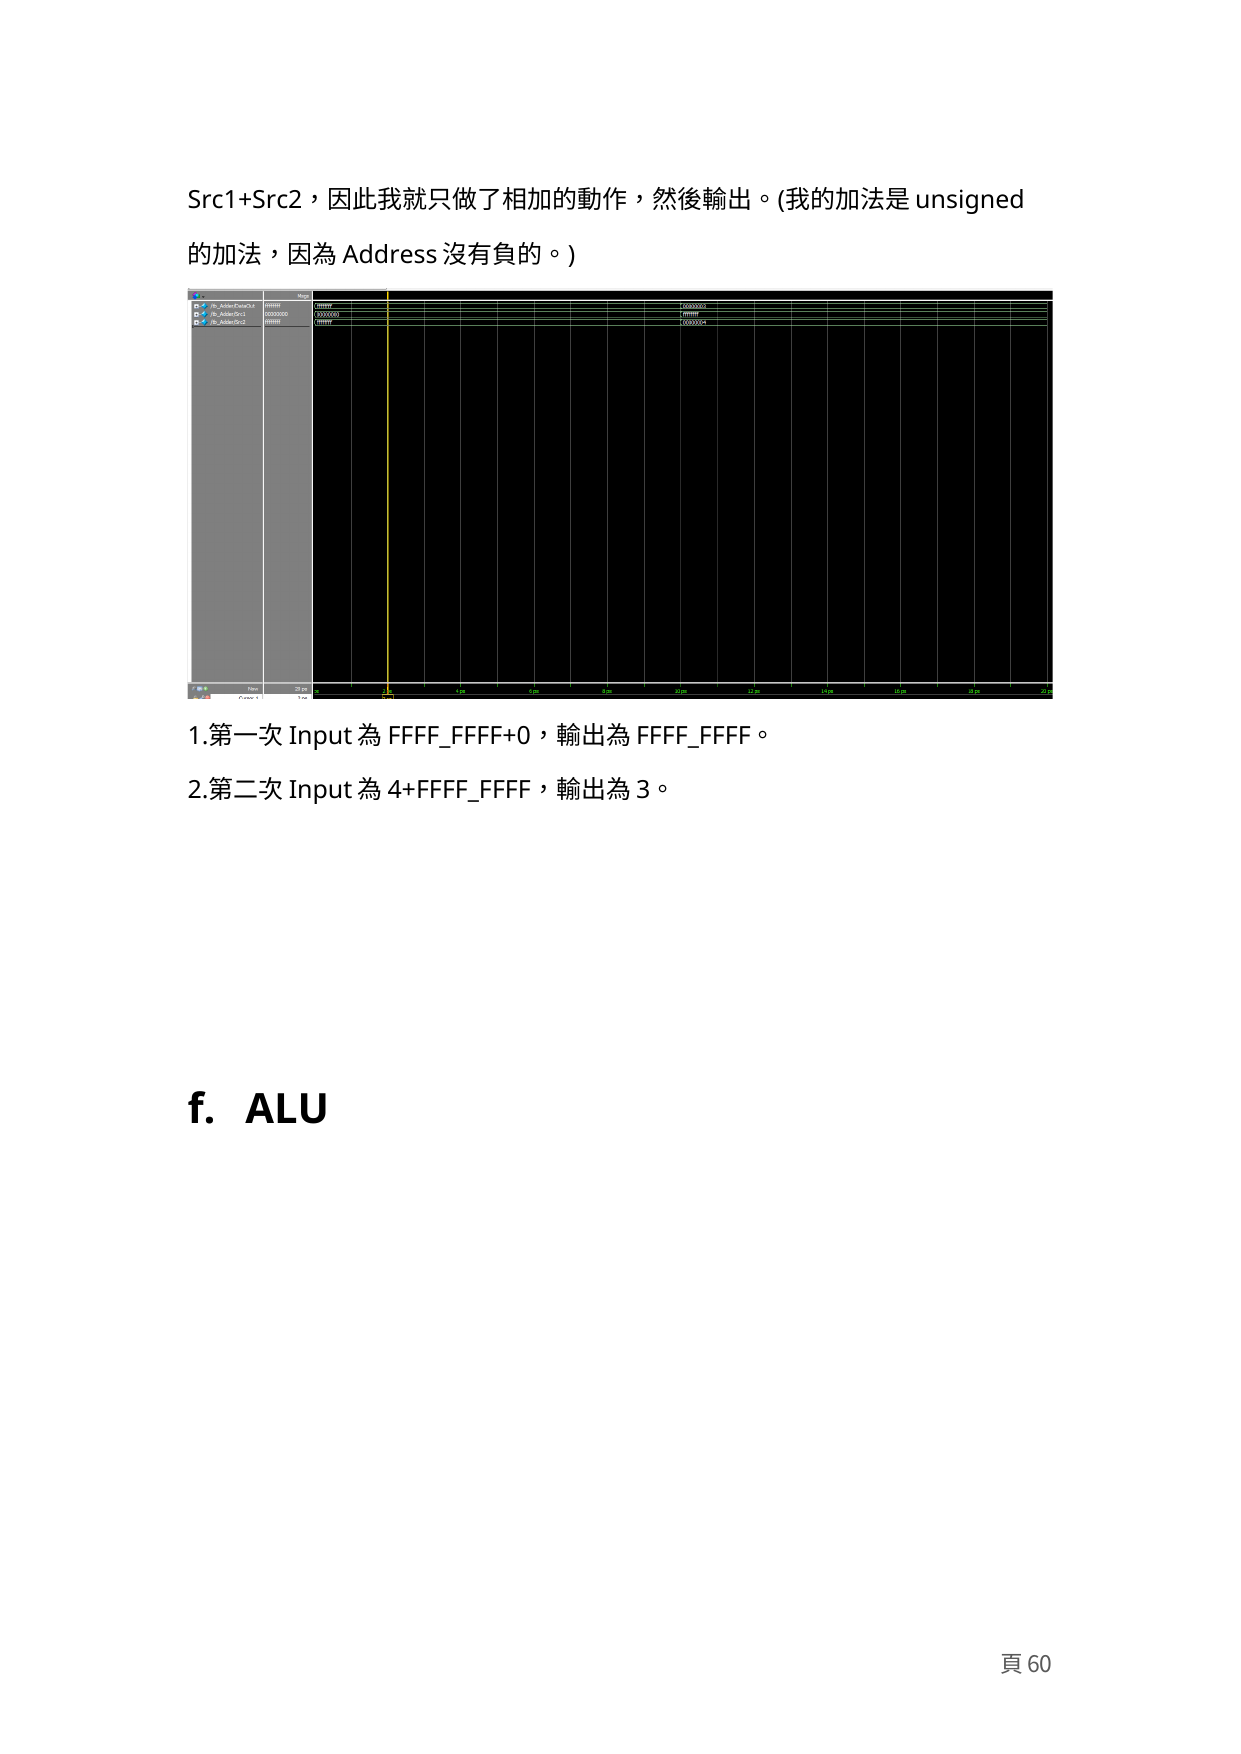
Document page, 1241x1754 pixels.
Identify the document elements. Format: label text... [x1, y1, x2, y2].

list ALU [187, 1079, 1053, 1136]
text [187, 180, 1053, 271]
text 2.第二次Input為4+FFFF_FFFF，輸出為3。 [187, 770, 1053, 806]
picture [187, 288, 1053, 699]
text 1.第一次Input為FFFF_FFFF+0，輸出為FFFF_FFFF。 [187, 715, 1053, 752]
